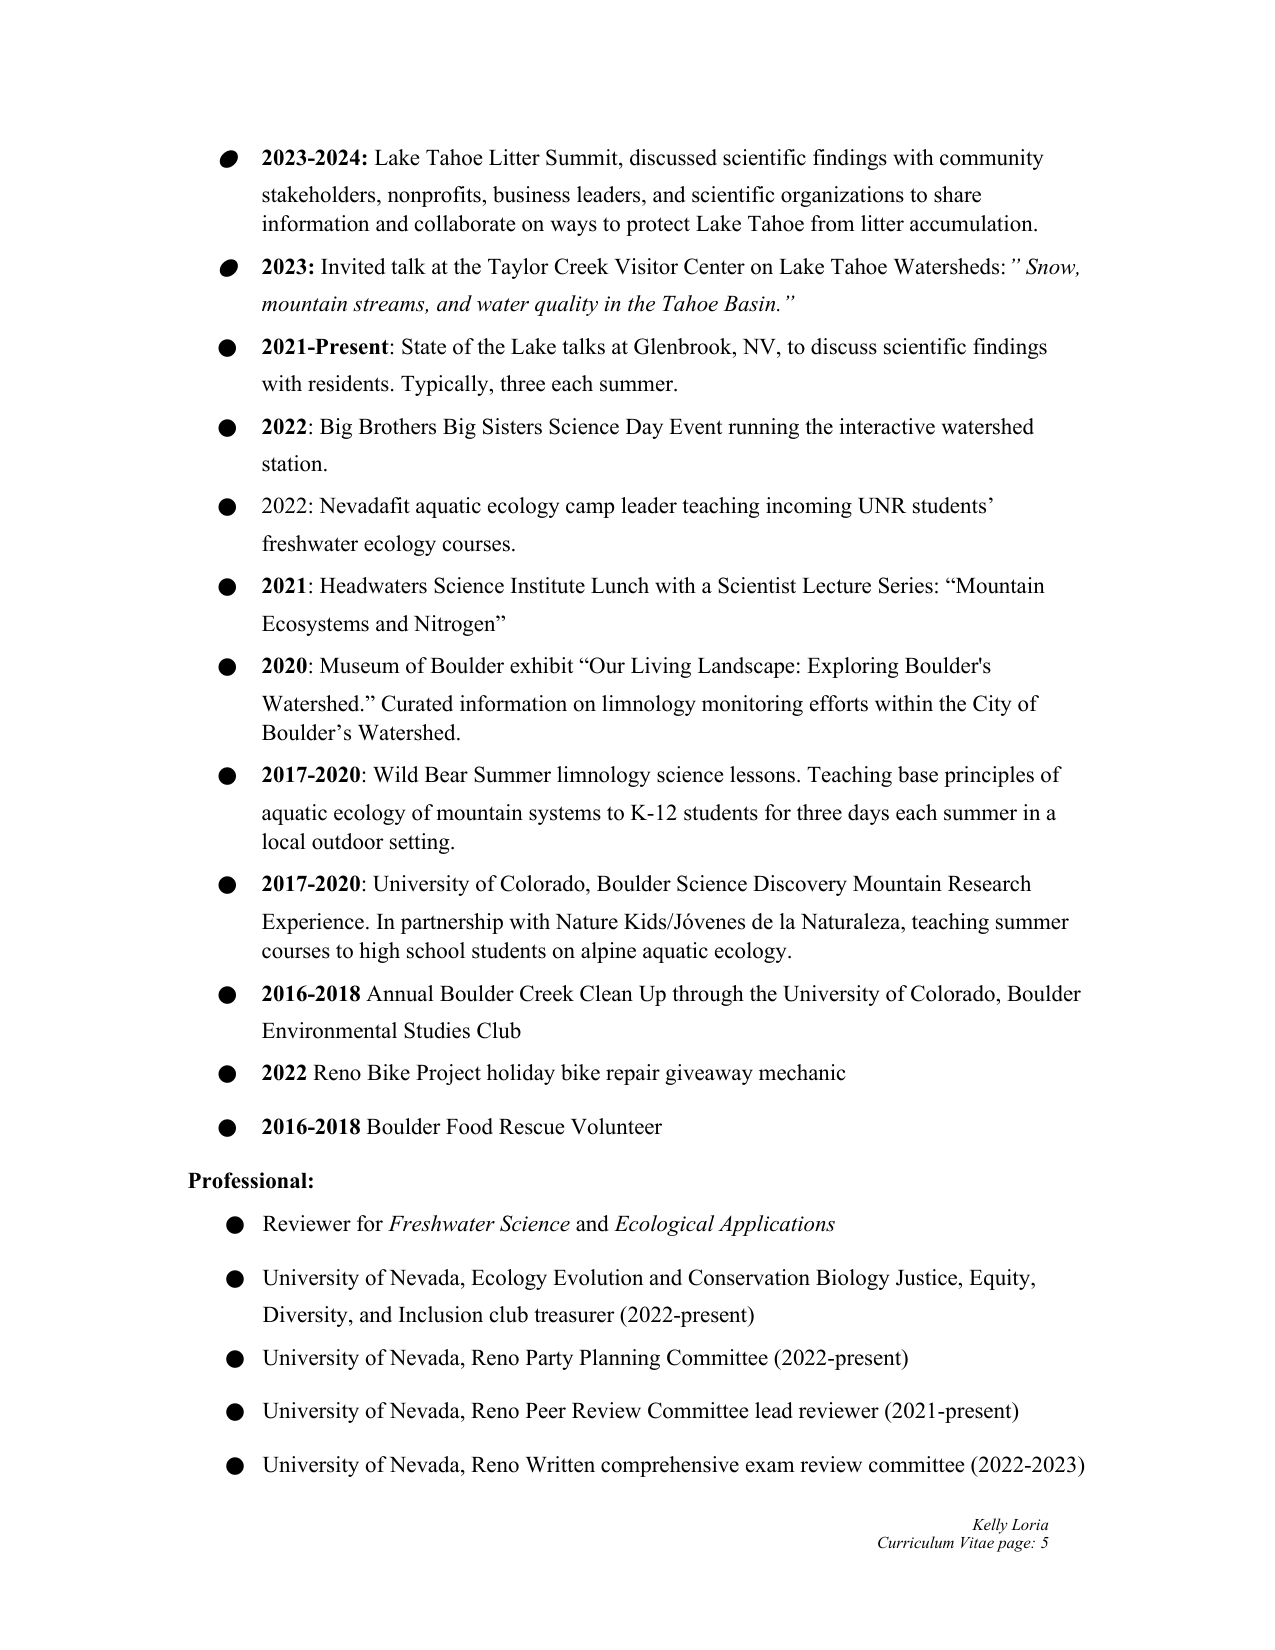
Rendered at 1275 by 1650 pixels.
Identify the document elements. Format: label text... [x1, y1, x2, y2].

list 2017-2020: Wild Bear Summer limnology science lessons. Teaching base principles of aquatic ecology of mountain systems to K-12 students for three days each summer in a local outdoor setting. [217, 749, 1087, 854]
list 2016-2018 Annual Boulder Creek Clean Up through the University of Colorado, Boulder Environmental Studies Club [217, 967, 1087, 1043]
list University of Nevada, Reno Peer Review Committee lead reviewer (2021-present) [225, 1385, 1087, 1432]
list 2022: Nevadafit aquatic ecology camp leader teaching incoming UNR students’ freshwater ecology courses. [217, 480, 1087, 556]
list 2021: Headwaters Science Institute Lunch with a Scientist Lecture Series: “Mountain Ecosystems and Nitrogen” [217, 560, 1087, 636]
list 2020: Museum of Boulder exhibit “Our Living Landscape: Exploring Boulder's Watershed.” Curated information on limnology monitoring efforts within the City of Boulder’s Watershed. [217, 640, 1087, 745]
list 2016-2018 Boulder Food Rescue Volunteer [217, 1101, 1087, 1148]
list 2022 Reno Bike Project holiday bike repair giveaway mechanic [217, 1047, 1087, 1094]
text Professional: [187, 1168, 1087, 1193]
list University of Nevada, Reno Written comprehensive exam review committee (2022-2023) [225, 1439, 1087, 1486]
list University of Nevada, Ecology Evolution and Conservation Biology Justice, Equity, Diversity, and Inclusion club treasurer (2022-present) [225, 1251, 1087, 1327]
list Reviewer for Freshwater Science and Ecological Applications [225, 1197, 1087, 1244]
list 2022: Big Brothers Big Sisters Science Day Event running the interactive watershed station. [217, 400, 1087, 476]
list 2021-Present: State of the Lake talks at Glenbrook, NV, to discuss scientific findings with residents. Typically, three each summer. [217, 320, 1087, 396]
list University of Nevada, Reno Party Planning Committee (2022-present) [225, 1331, 1087, 1378]
list 2023-2024: Lake Tahoe Litter Summit, discussed scientific findings with community stakeholders, nonprofits, business leaders, and scientific organizations to share information and collaborate on ways to protect Lake Tahoe from litter accumulation. [217, 131, 1087, 237]
list 2017-2020: University of Colorado, Boulder Science Discovery Mountain Research Experience. In partnership with Nature Kids/Jóvenes de la Naturaleza, teaching summer courses to high school students on alpine aquatic ecology. [217, 858, 1087, 963]
list 2023: Invited talk at the Taylor Creek Visitor Center on Lake Tahoe Watersheds:” Snow, mountain streams, and water quality in the Tahoe Basin.” [217, 240, 1087, 316]
